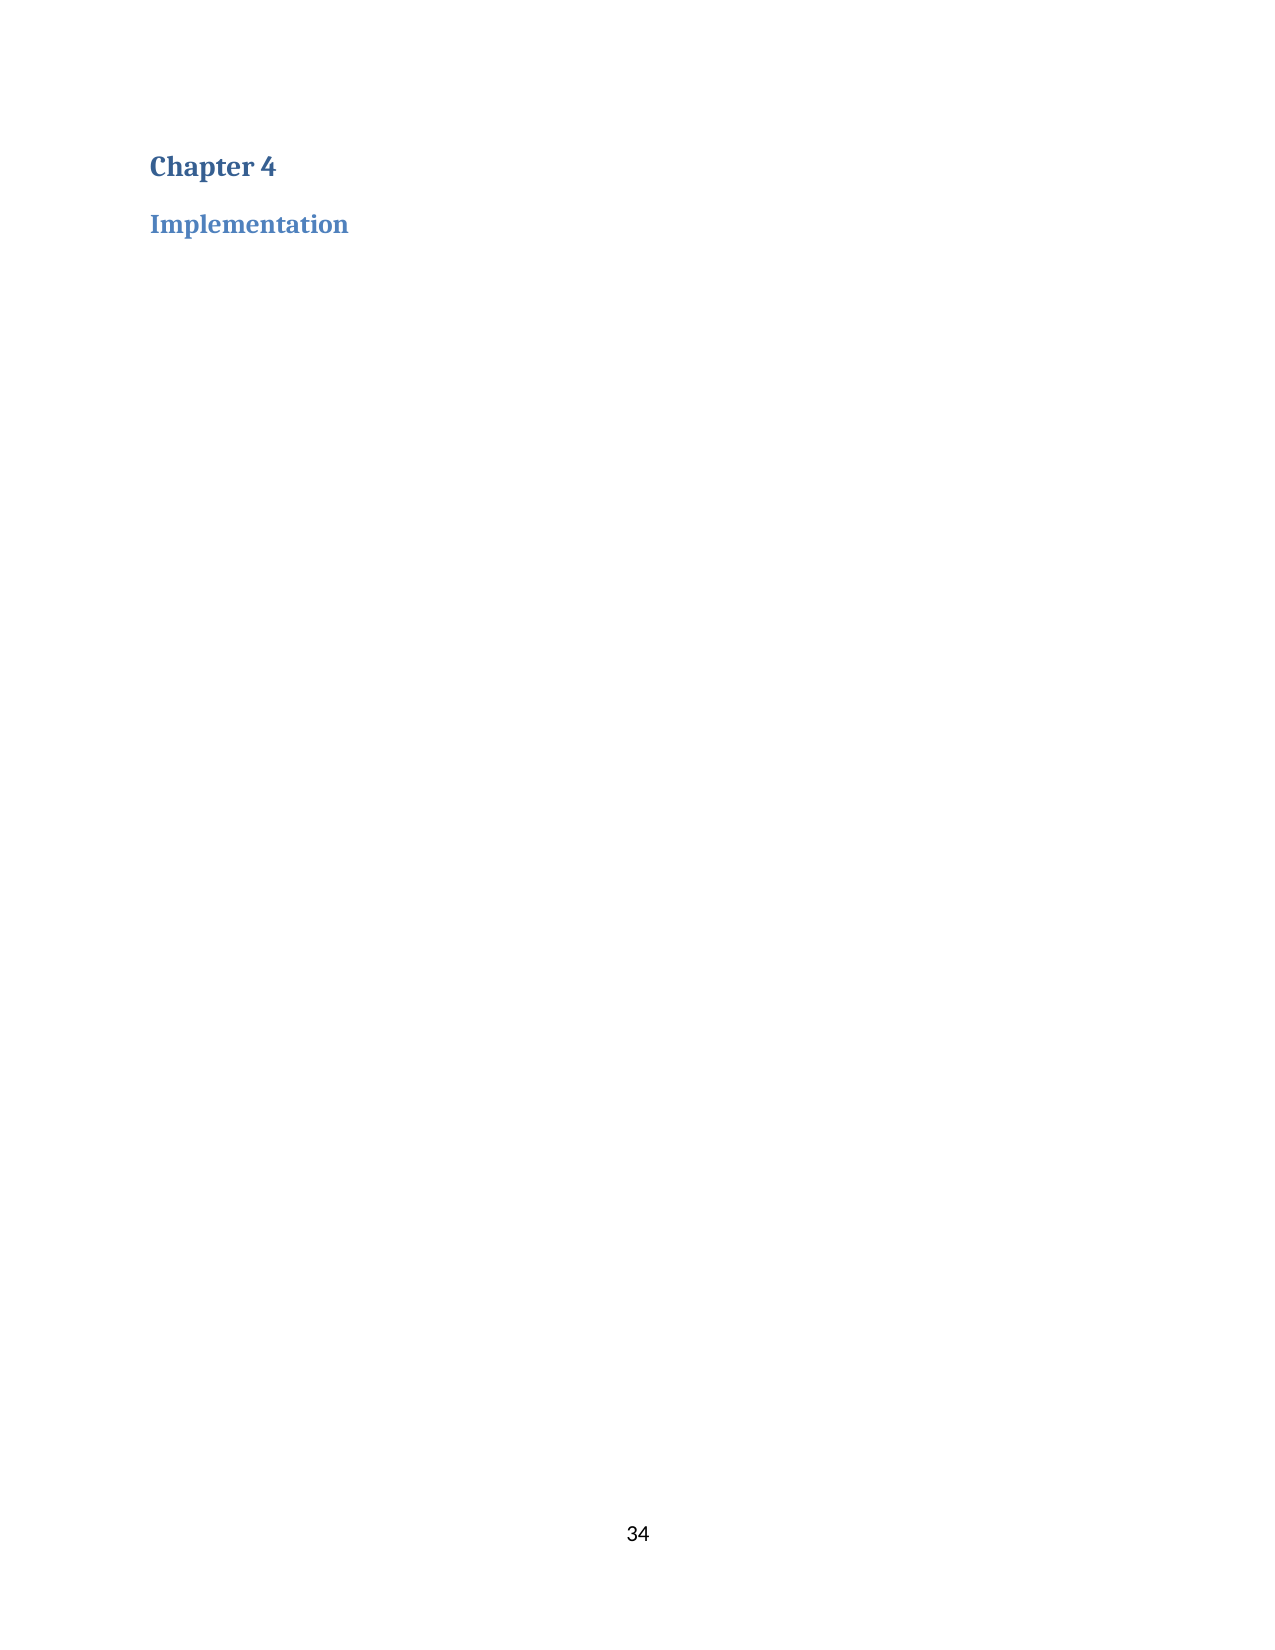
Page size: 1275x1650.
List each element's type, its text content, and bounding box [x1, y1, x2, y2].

subtitle Chapter 4 [150, 150, 1125, 183]
subtitle Implementation [150, 209, 1125, 241]
